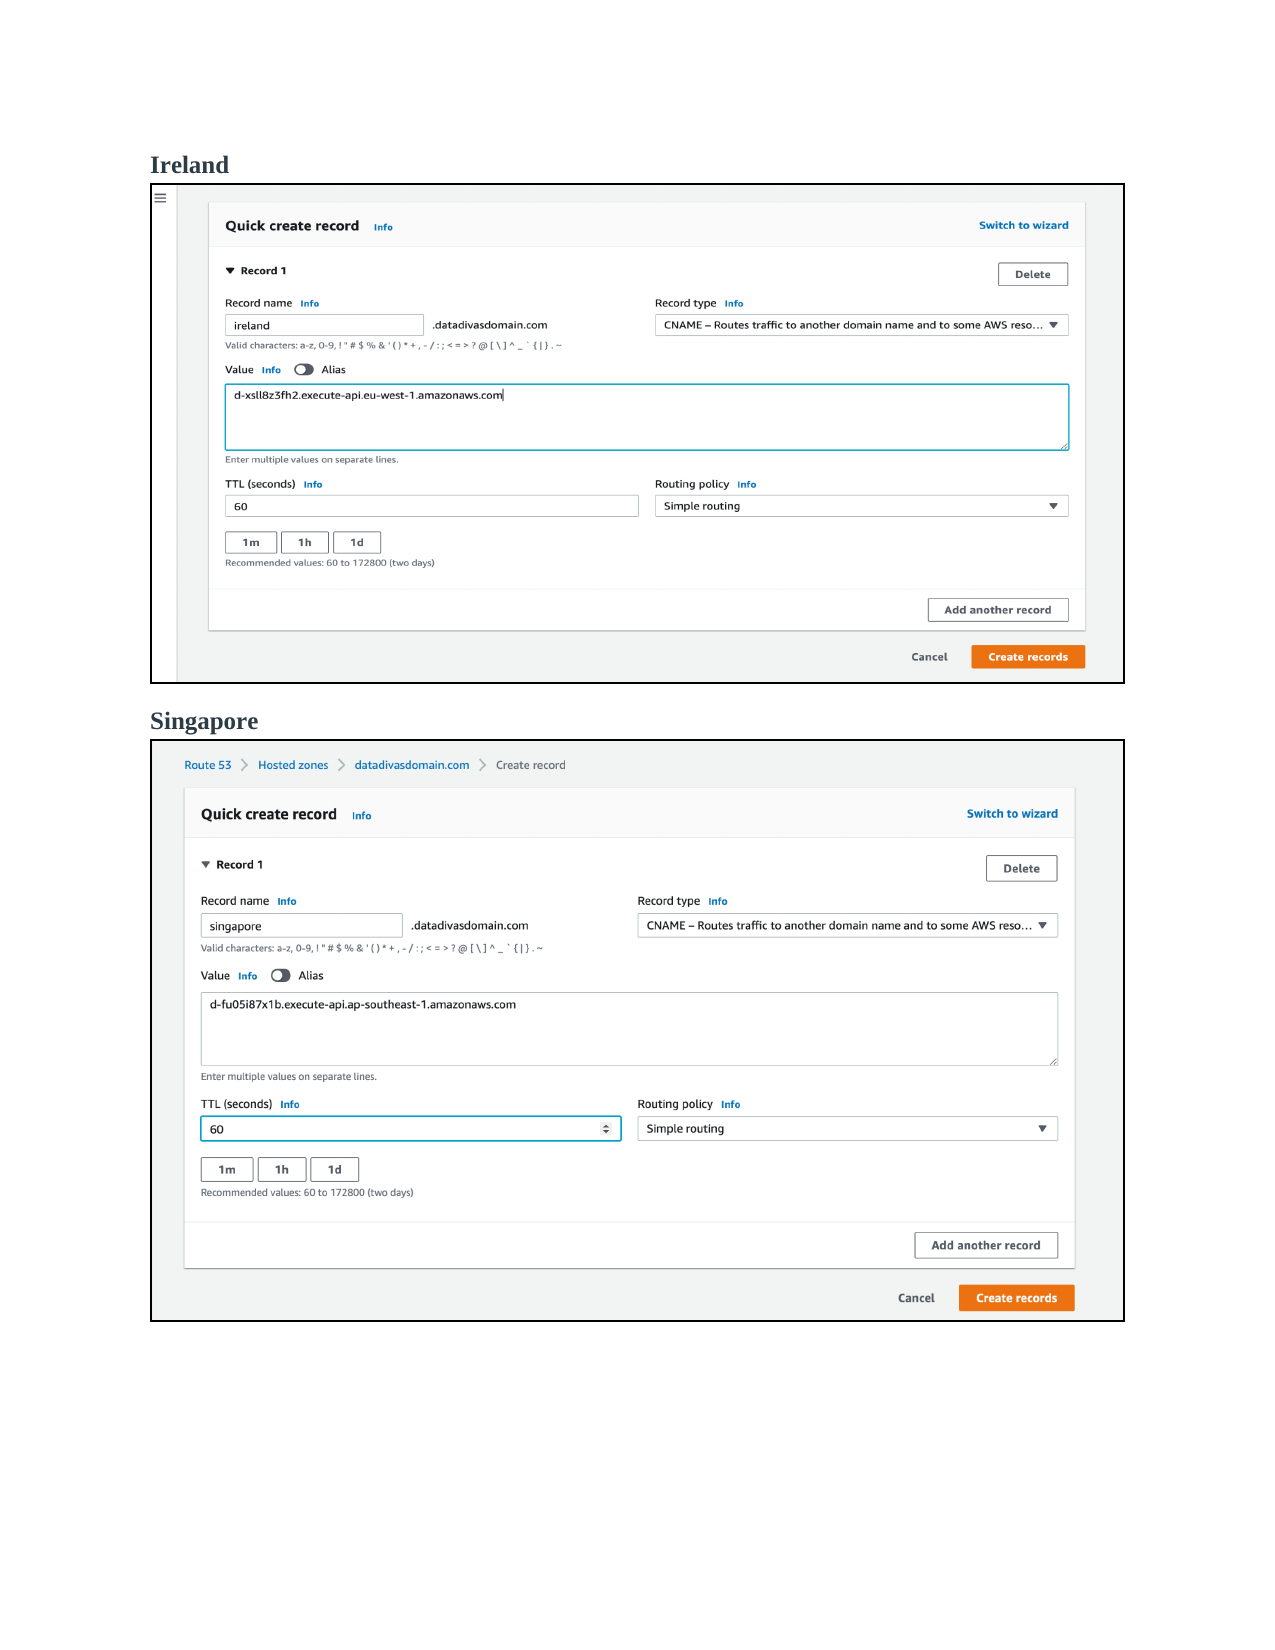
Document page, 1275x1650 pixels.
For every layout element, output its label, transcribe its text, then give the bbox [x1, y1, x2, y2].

picture [152, 185, 1123, 682]
text Ireland [150, 150, 1125, 183]
text Singapore [150, 706, 1125, 739]
picture [152, 741, 1123, 1320]
